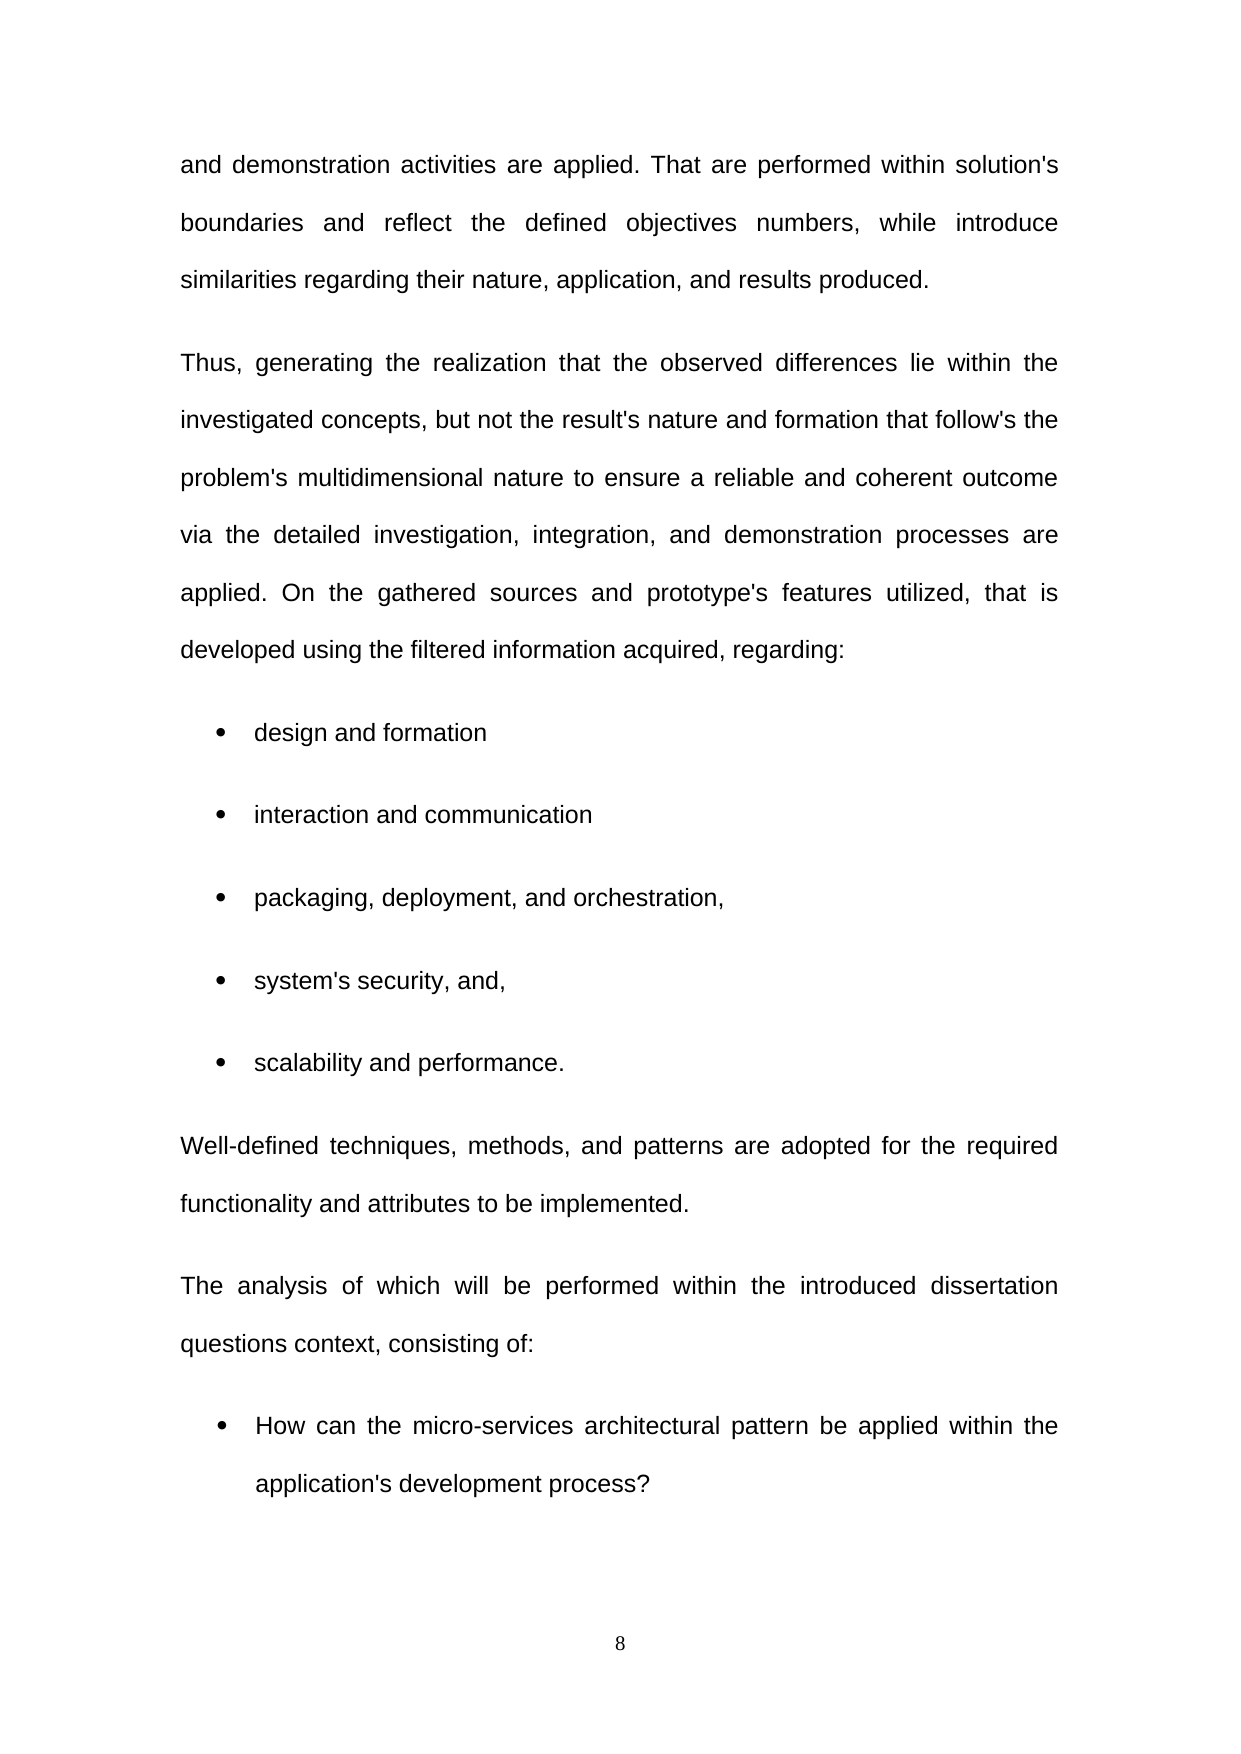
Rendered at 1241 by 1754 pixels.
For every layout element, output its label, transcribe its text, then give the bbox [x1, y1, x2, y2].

list How can the micro-services architectural pattern be applied within the application's development process? [218, 1411, 1060, 1497]
text The analysis of which will be performed within the introduced dissertation questions context, consisting of: [180, 1271, 1060, 1357]
list system's security, and, [216, 966, 1060, 994]
text Thus, generating the realization that the observed differences lie within the investigated concepts, but not the result's nature and formation that follow's the problem's multidimensional nature to ensure a reliable and coherent outcome via the detailed investigation, integration, and demonstration processes are applied. On the gathered sources and prototype's features utilized, that is developed using the filtered information acquired, regarding: [180, 347, 1060, 664]
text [180, 150, 1060, 294]
list packaging, deployment, and orchestration, [216, 883, 1060, 912]
text Well-defined techniques, methods, and patterns are adopted for the required functionality and attributes to be implemented. [180, 1131, 1060, 1217]
list design and formation [216, 717, 1060, 746]
list scalability and performance. [216, 1048, 1060, 1077]
list interaction and communication [216, 800, 1060, 829]
